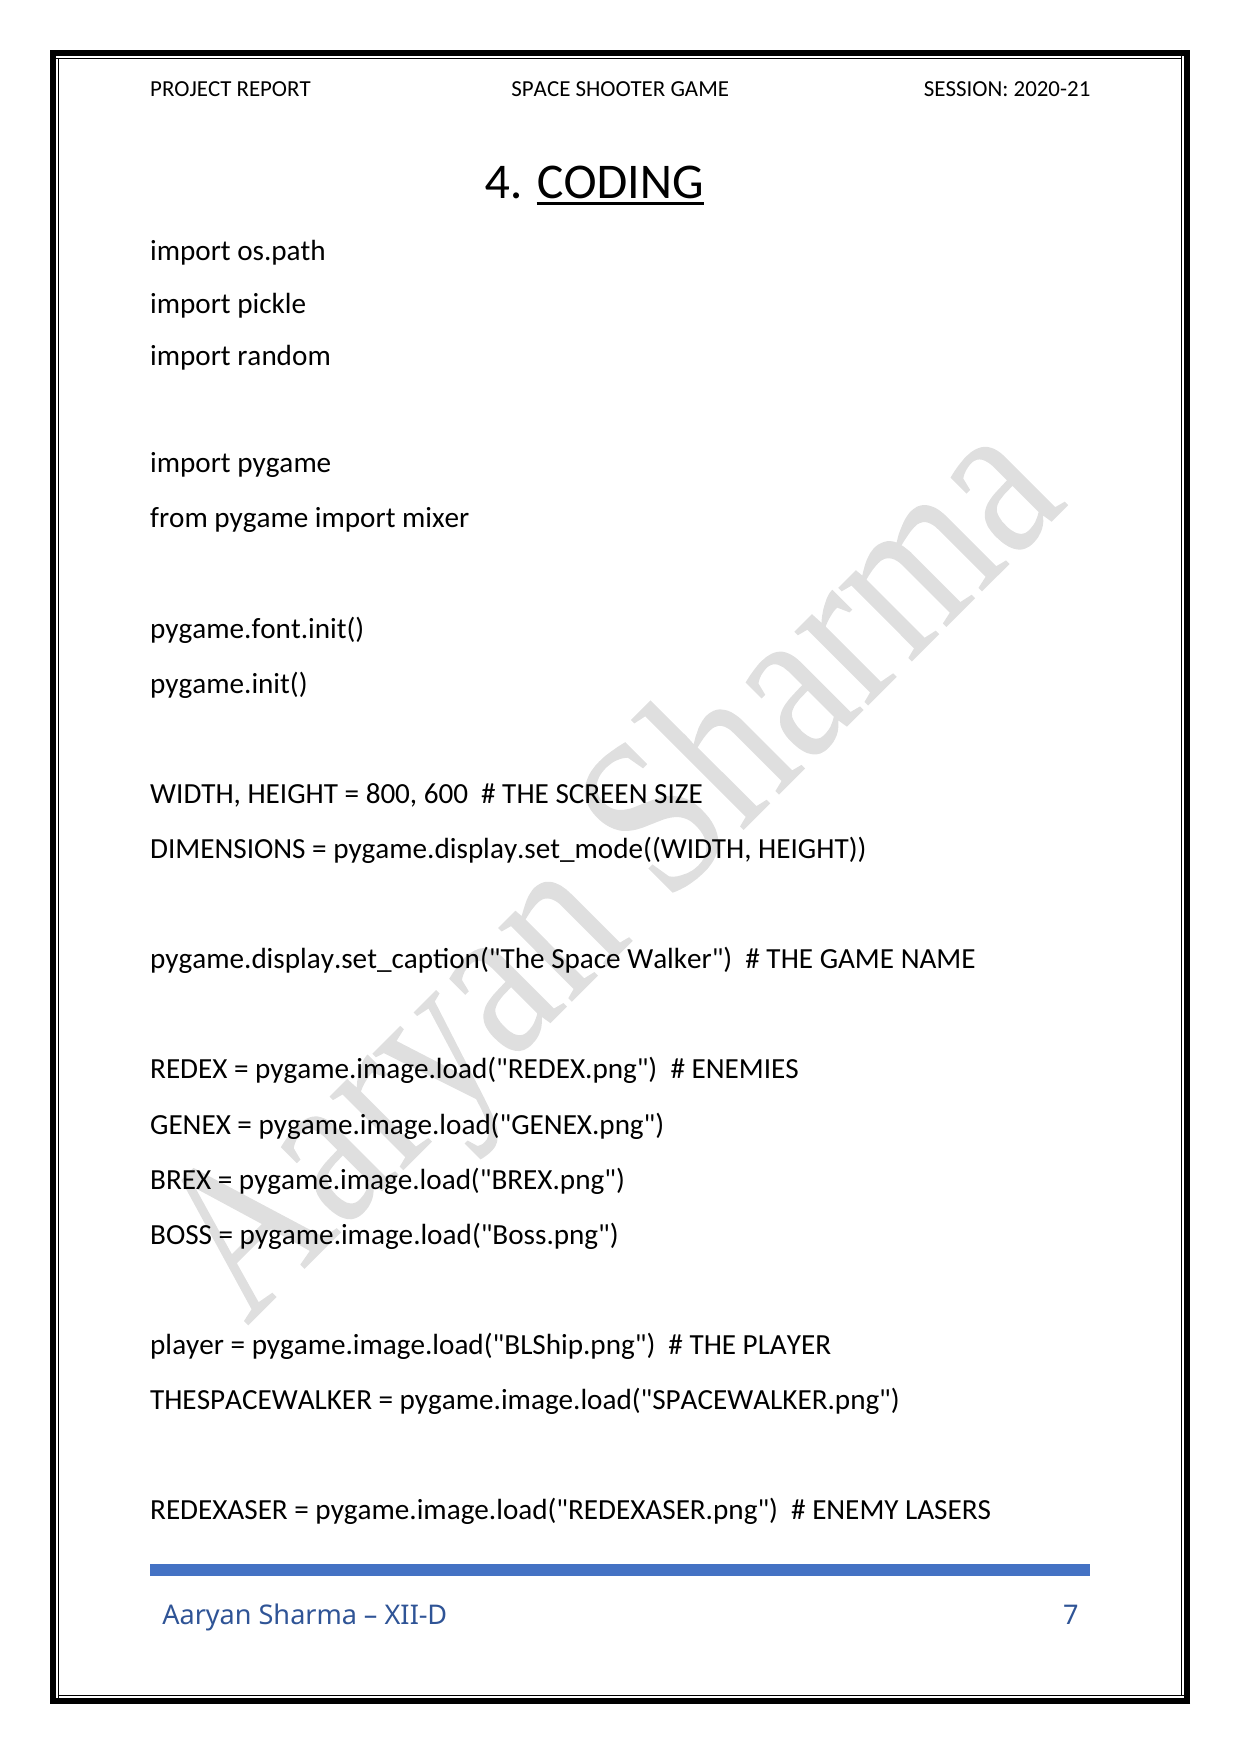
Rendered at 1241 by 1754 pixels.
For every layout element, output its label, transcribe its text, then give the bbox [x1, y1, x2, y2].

text DIMENSIONS = pygame.display.set_mode((WIDTH, HEIGHT)) [150, 830, 1090, 866]
text REDEX = pygame.image.load("REDEX.png") # ENEMIES [150, 1051, 1090, 1086]
text pygame.init() [150, 665, 1090, 701]
text import pickle [150, 285, 1090, 320]
text import os.path [150, 232, 1090, 268]
text GENEX = pygame.image.load("GENEX.png") [150, 1106, 1090, 1141]
list CODING [98, 150, 1090, 211]
text BOSS = pygame.image.load("Boss.png") [150, 1216, 1090, 1252]
text THESPACEWALKER = pygame.image.load("SPACEWALKER.png") [150, 1381, 1090, 1417]
text import random [150, 337, 1090, 373]
text import pygame [150, 444, 1090, 480]
text player = pygame.image.load("BLShip.png") # THE PLAYER [150, 1326, 1090, 1362]
text from pygame import mixer [150, 499, 1090, 535]
text BREX = pygame.image.load("BREX.png") [150, 1161, 1090, 1196]
text REDEXASER = pygame.image.load("REDEXASER.png") # ENEMY LASERS [150, 1491, 1090, 1527]
text pygame.display.set_caption("The Space Walker") # THE GAME NAME [150, 940, 1090, 976]
text pygame.font.init() [150, 610, 1090, 645]
text WIDTH, HEIGHT = 800, 600 # THE SCREEN SIZE [150, 775, 1090, 811]
